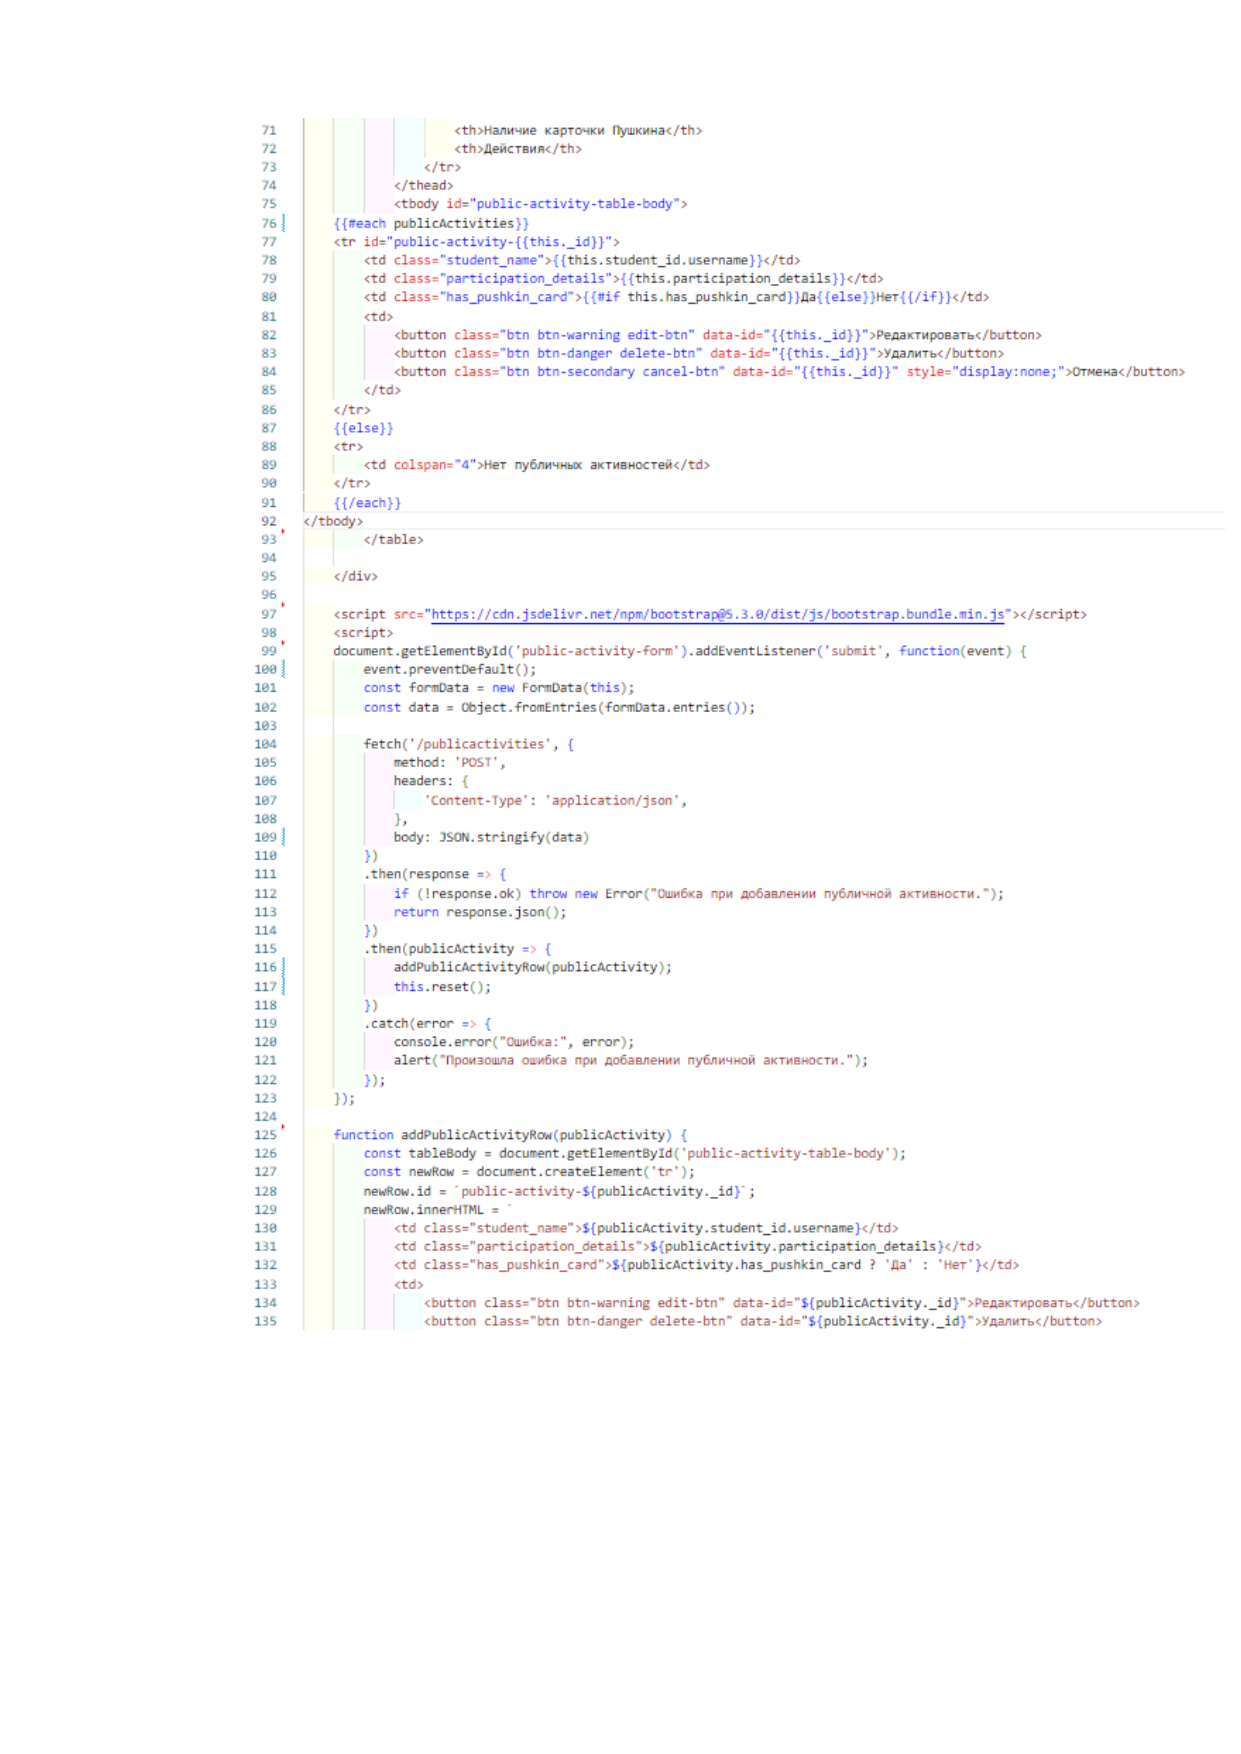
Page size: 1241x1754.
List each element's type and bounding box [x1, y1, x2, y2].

picture [251, 118, 1226, 1330]
